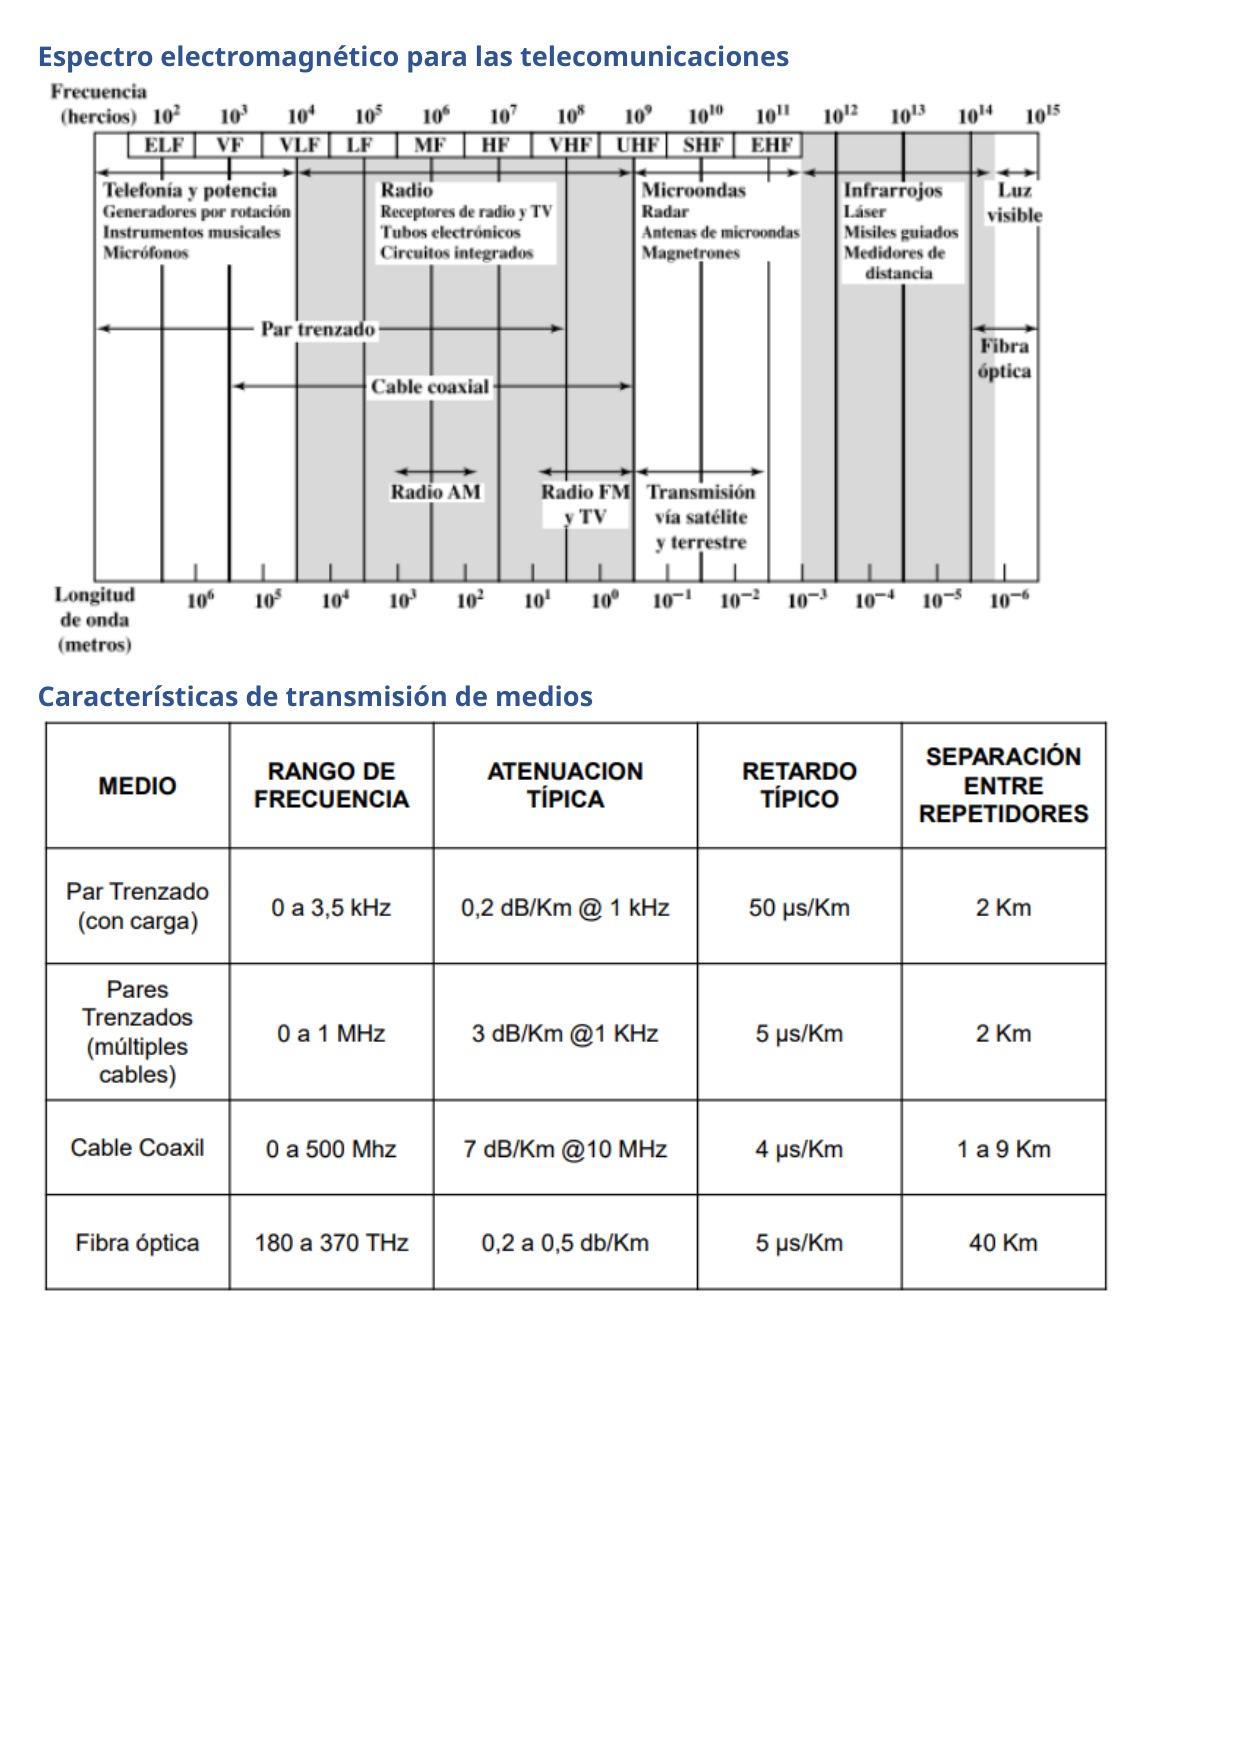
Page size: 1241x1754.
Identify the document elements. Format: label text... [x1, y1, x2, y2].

picture [37, 77, 1068, 659]
subtitle Características de transmisión de medios [37, 677, 1203, 714]
subtitle Espectro electromagnético para las telecomunicaciones [37, 37, 1203, 74]
picture [37, 717, 1114, 1298]
